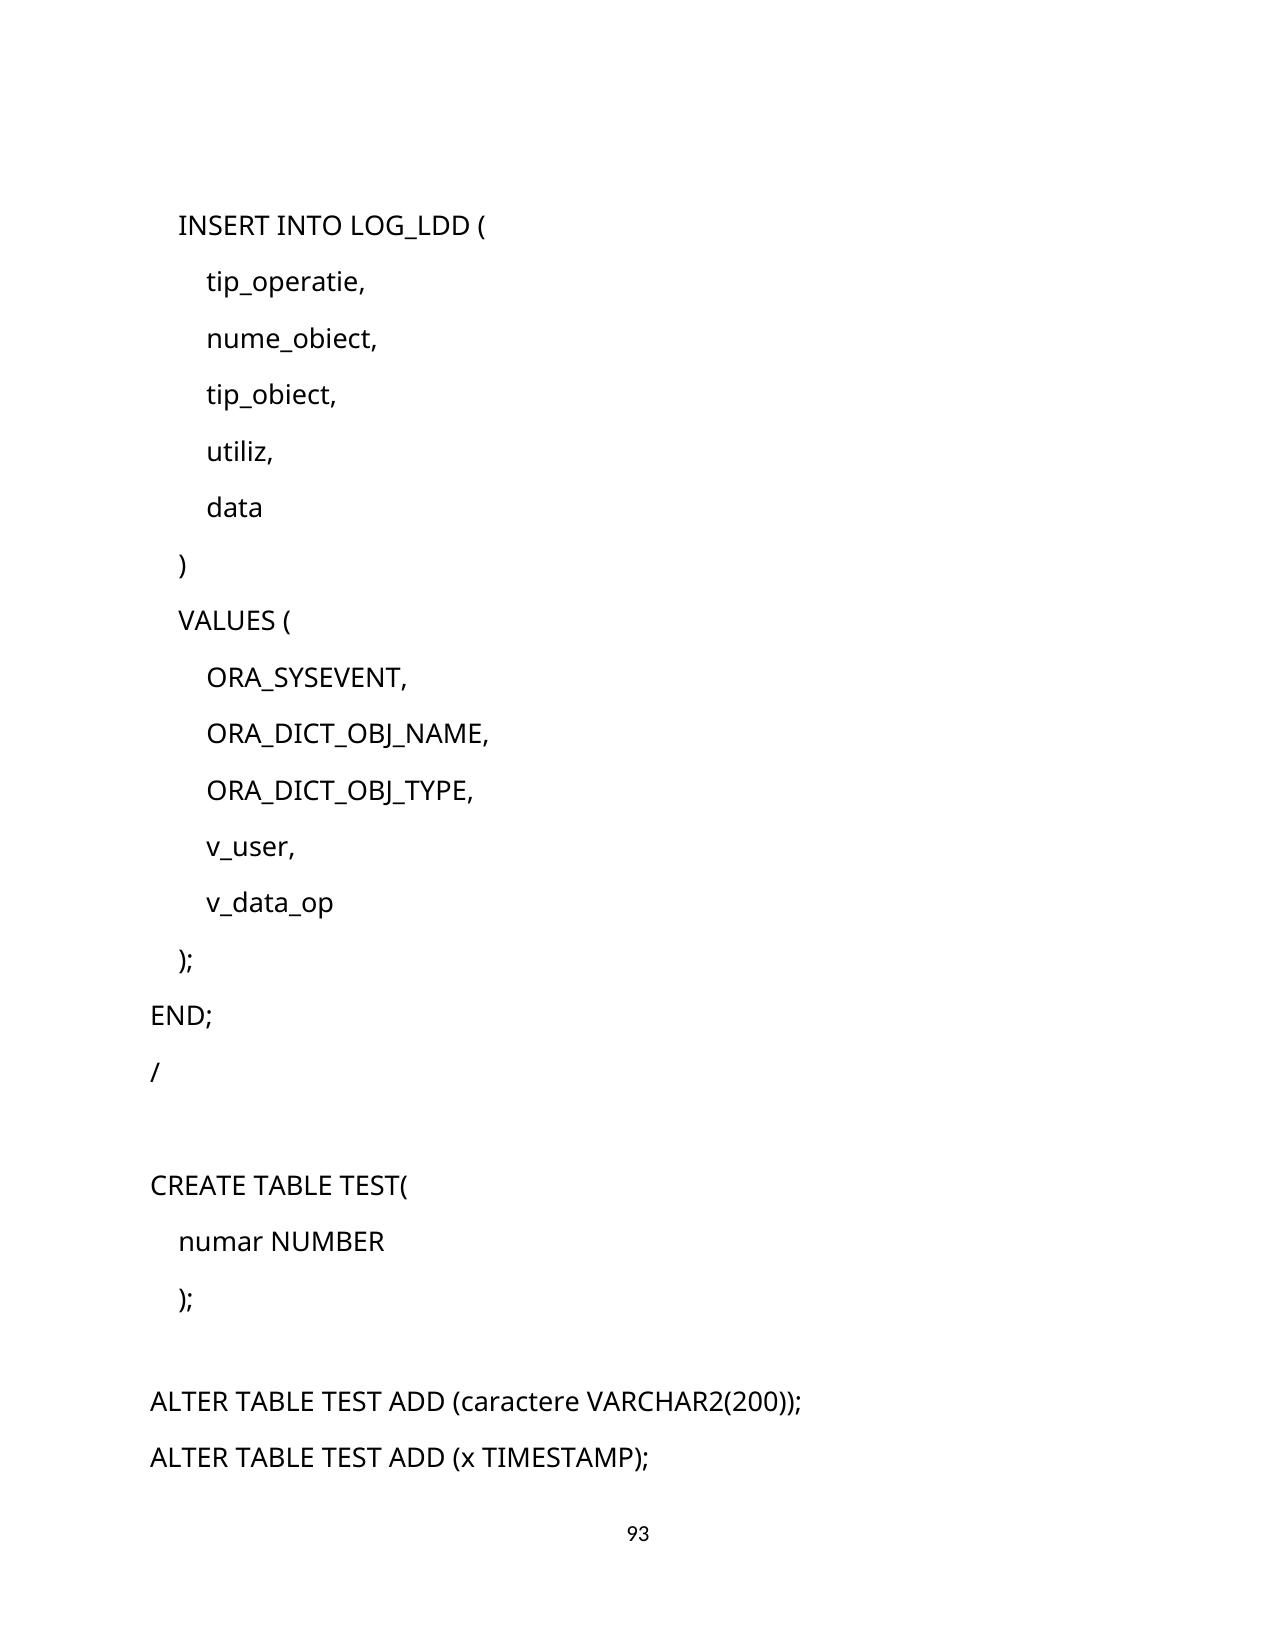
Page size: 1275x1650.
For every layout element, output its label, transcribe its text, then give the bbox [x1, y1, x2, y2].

text v_data_op [150, 884, 1125, 921]
text ); [150, 1279, 1125, 1316]
text nume_obiect, [150, 319, 1125, 356]
text / [150, 1053, 1125, 1090]
text ORA_DICT_OBJ_TYPE, [150, 771, 1125, 808]
text ALTER TABLE TEST ADD (x TIMESTAMP); [150, 1439, 1125, 1476]
text v_user, [150, 827, 1125, 864]
text CREATE TABLE TEST( [150, 1166, 1125, 1203]
text END; [150, 997, 1125, 1034]
text tip_obiect, [150, 376, 1125, 413]
text ALTER TABLE TEST ADD (caractere VARCHAR2(200)); [150, 1382, 1125, 1419]
text ORA_SYSEVENT, [150, 658, 1125, 695]
text INSERT INTO LOG_LDD ( [150, 206, 1125, 243]
text tip_operatie, [150, 263, 1125, 300]
text numar NUMBER [150, 1223, 1125, 1259]
text data [150, 489, 1125, 526]
text VALUES ( [150, 602, 1125, 638]
text ) [150, 545, 1125, 582]
text utiliz, [150, 432, 1125, 469]
text ); [150, 940, 1125, 977]
text ORA_DICT_OBJ_NAME, [150, 714, 1125, 751]
